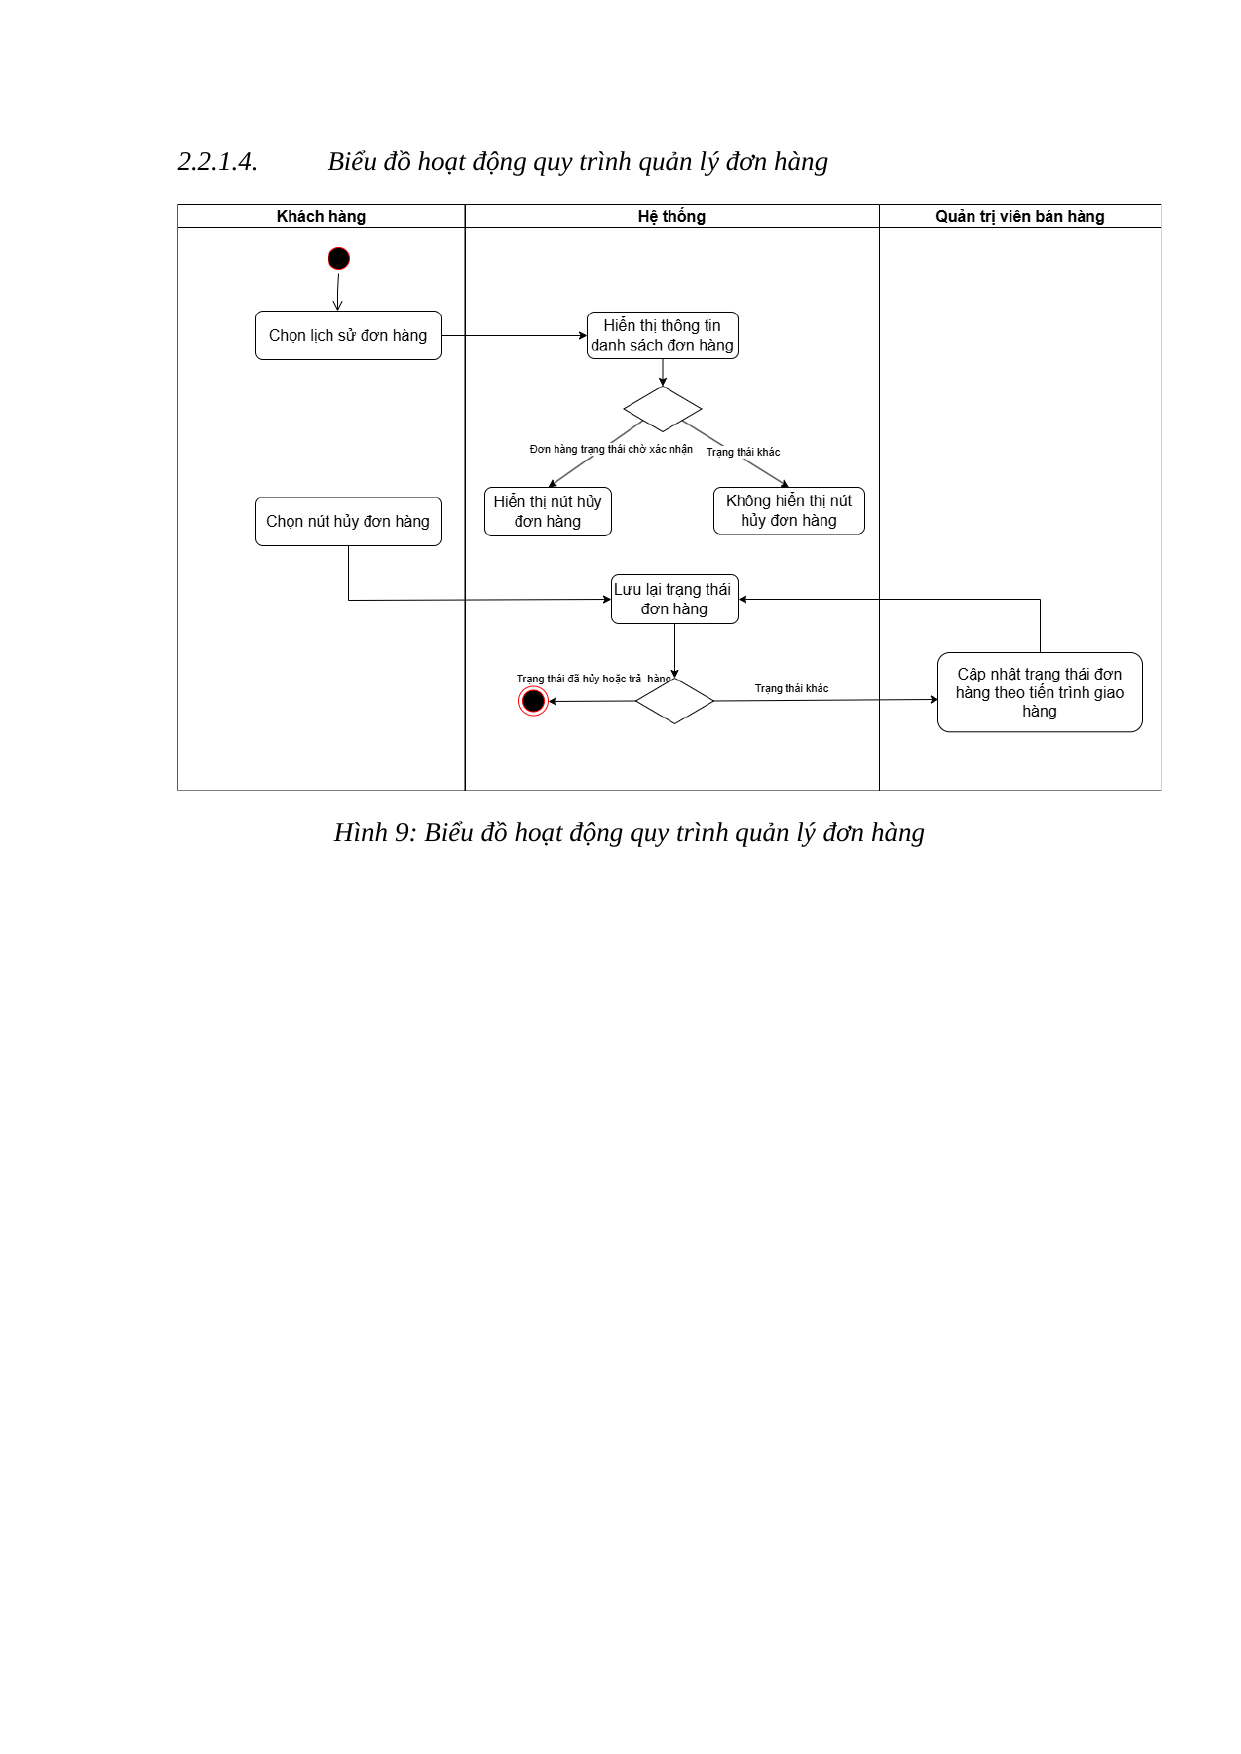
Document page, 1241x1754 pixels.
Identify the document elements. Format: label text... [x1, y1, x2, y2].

text Hình 9: Biểu đồ hoạt động quy trình quản lý đơn hàng [140, 816, 1122, 847]
subtitle Biểu đồ hoạt động quy trình quản lý đơn hàng [177, 146, 1122, 177]
picture [177, 204, 1162, 791]
